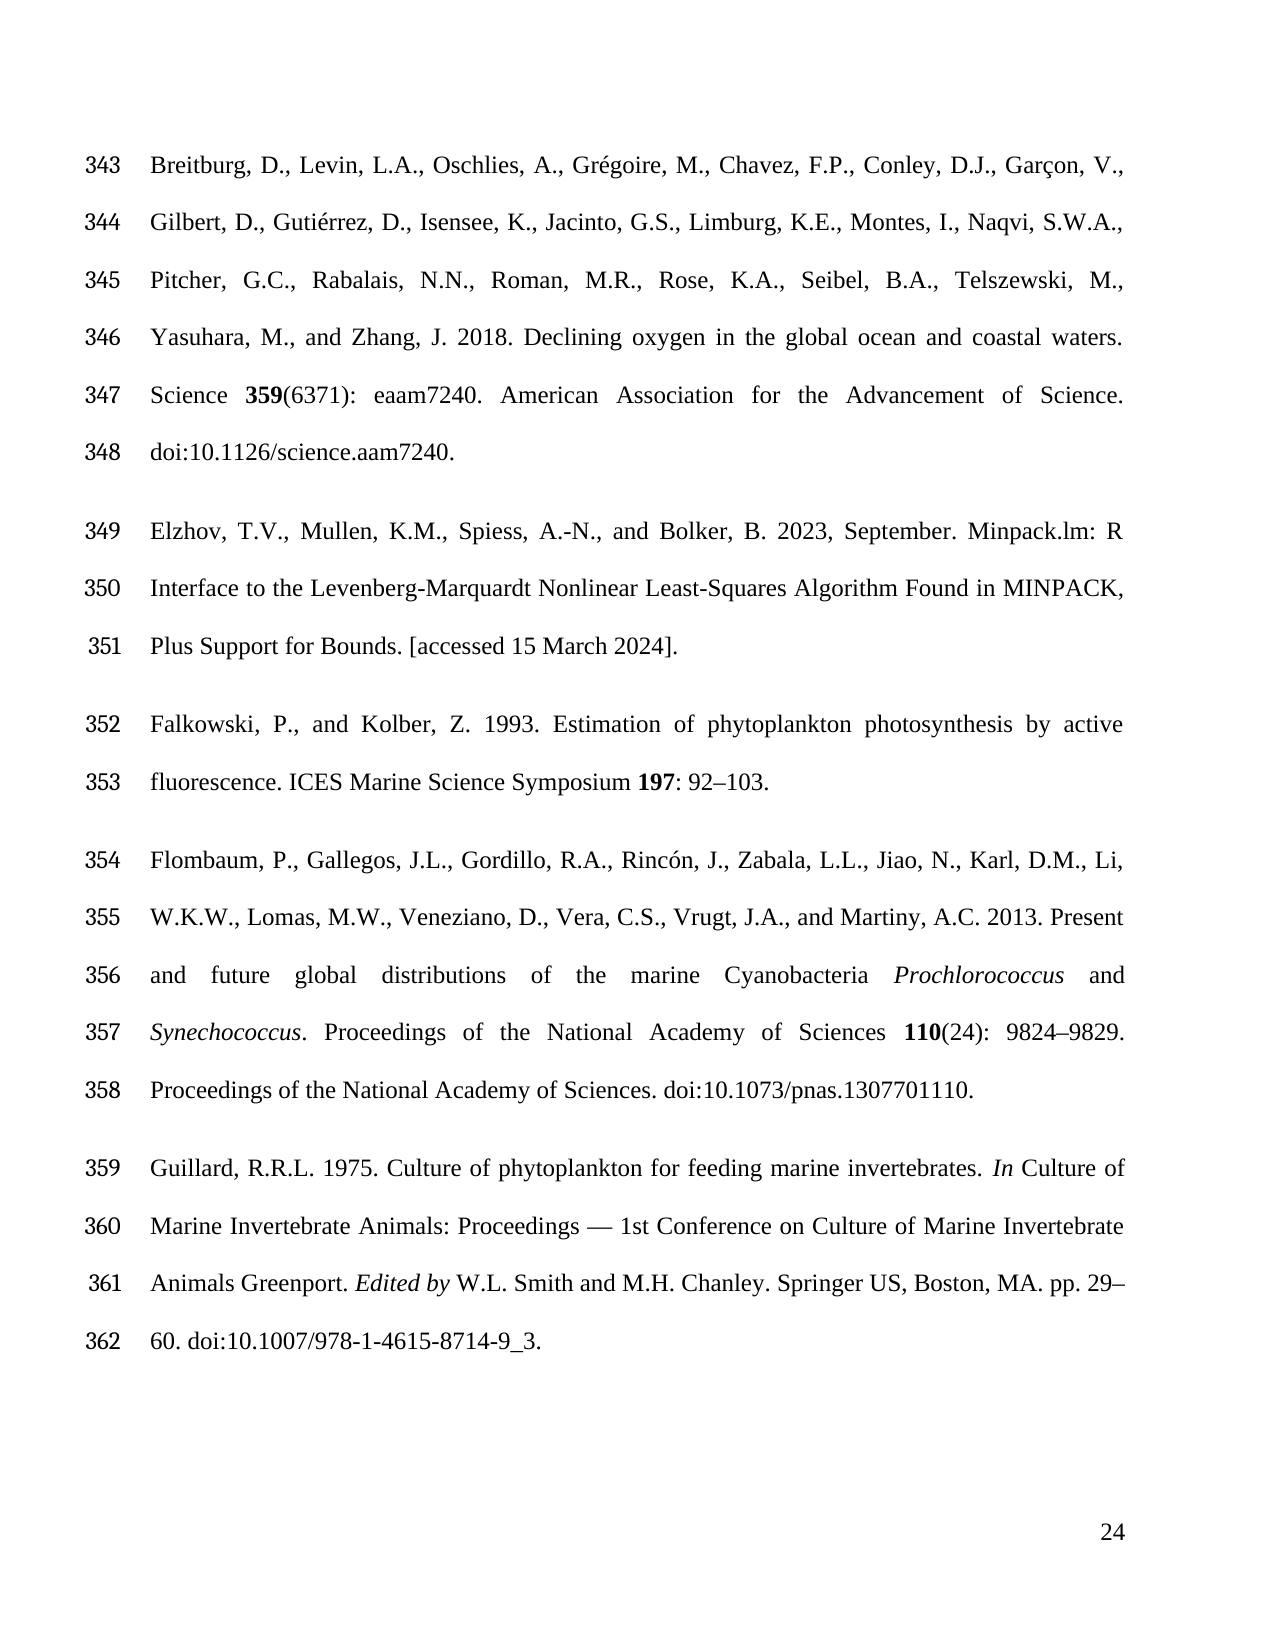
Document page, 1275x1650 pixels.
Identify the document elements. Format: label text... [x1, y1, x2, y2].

text Breitburg, D., Levin, L.A., Oschlies, A., Grégoire, M., Chavez, F.P., Conley, D.J., Garçon, V., Gilbert, D., Gutiérrez, D., Isensee, K., Jacinto, G.S., Limburg, K.E., Montes, I., Naqvi, S.W.A., Pitcher, G.C., Rabalais, N.N., Roman, M.R., Rose, K.A., Seibel, B.A., Telszewski, M., Yasuhara, M., and Zhang, J. 2018. Declining oxygen in the global ocean and coastal waters. Science 359(6371): eaam7240. American Association for the Advancement of Science. doi:10.1126/science.aam7240. [150, 150, 1125, 466]
text Flombaum, P., Gallegos, J.L., Gordillo, R.A., Rincón, J., Zabala, L.L., Jiao, N., Karl, D.M., Li, W.K.W., Lomas, M.W., Veneziano, D., Vera, C.S., Vrugt, J.A., and Martiny, A.C. 2013. Present and future global distributions of the marine Cyanobacteria Prochlorococcus and Synechococcus. Proceedings of the National Academy of Sciences 110(24): 9824–9829. Proceedings of the National Academy of Sciences. doi:10.1073/pnas.1307701110. [150, 845, 1125, 1104]
text Elzhov, T.V., Mullen, K.M., Spiess, A.-N., and Bolker, B. 2023, September. Minpack.lm: R Interface to the Levenberg-Marquardt Nonlinear Least-Squares Algorithm Found in MINPACK, Plus Support for Bounds. [accessed 15 March 2024]. [150, 516, 1125, 659]
text Guillard, R.R.L. 1975. Culture of phytoplankton for feeding marine invertebrates. In Culture of Marine Invertebrate Animals: Proceedings — 1st Conference on Culture of Marine Invertebrate Animals Greenport. Edited by W.L. Smith and M.H. Chanley. Springer US, Boston, MA. pp. 29–60. doi:10.1007/978-1-4615-8714-9_3. [150, 1153, 1125, 1354]
text Falkowski, P., and Kolber, Z. 1993. Estimation of phytoplankton photosynthesis by active fluorescence. ICES Marine Science Symposium 197: 92–103. [150, 709, 1125, 795]
